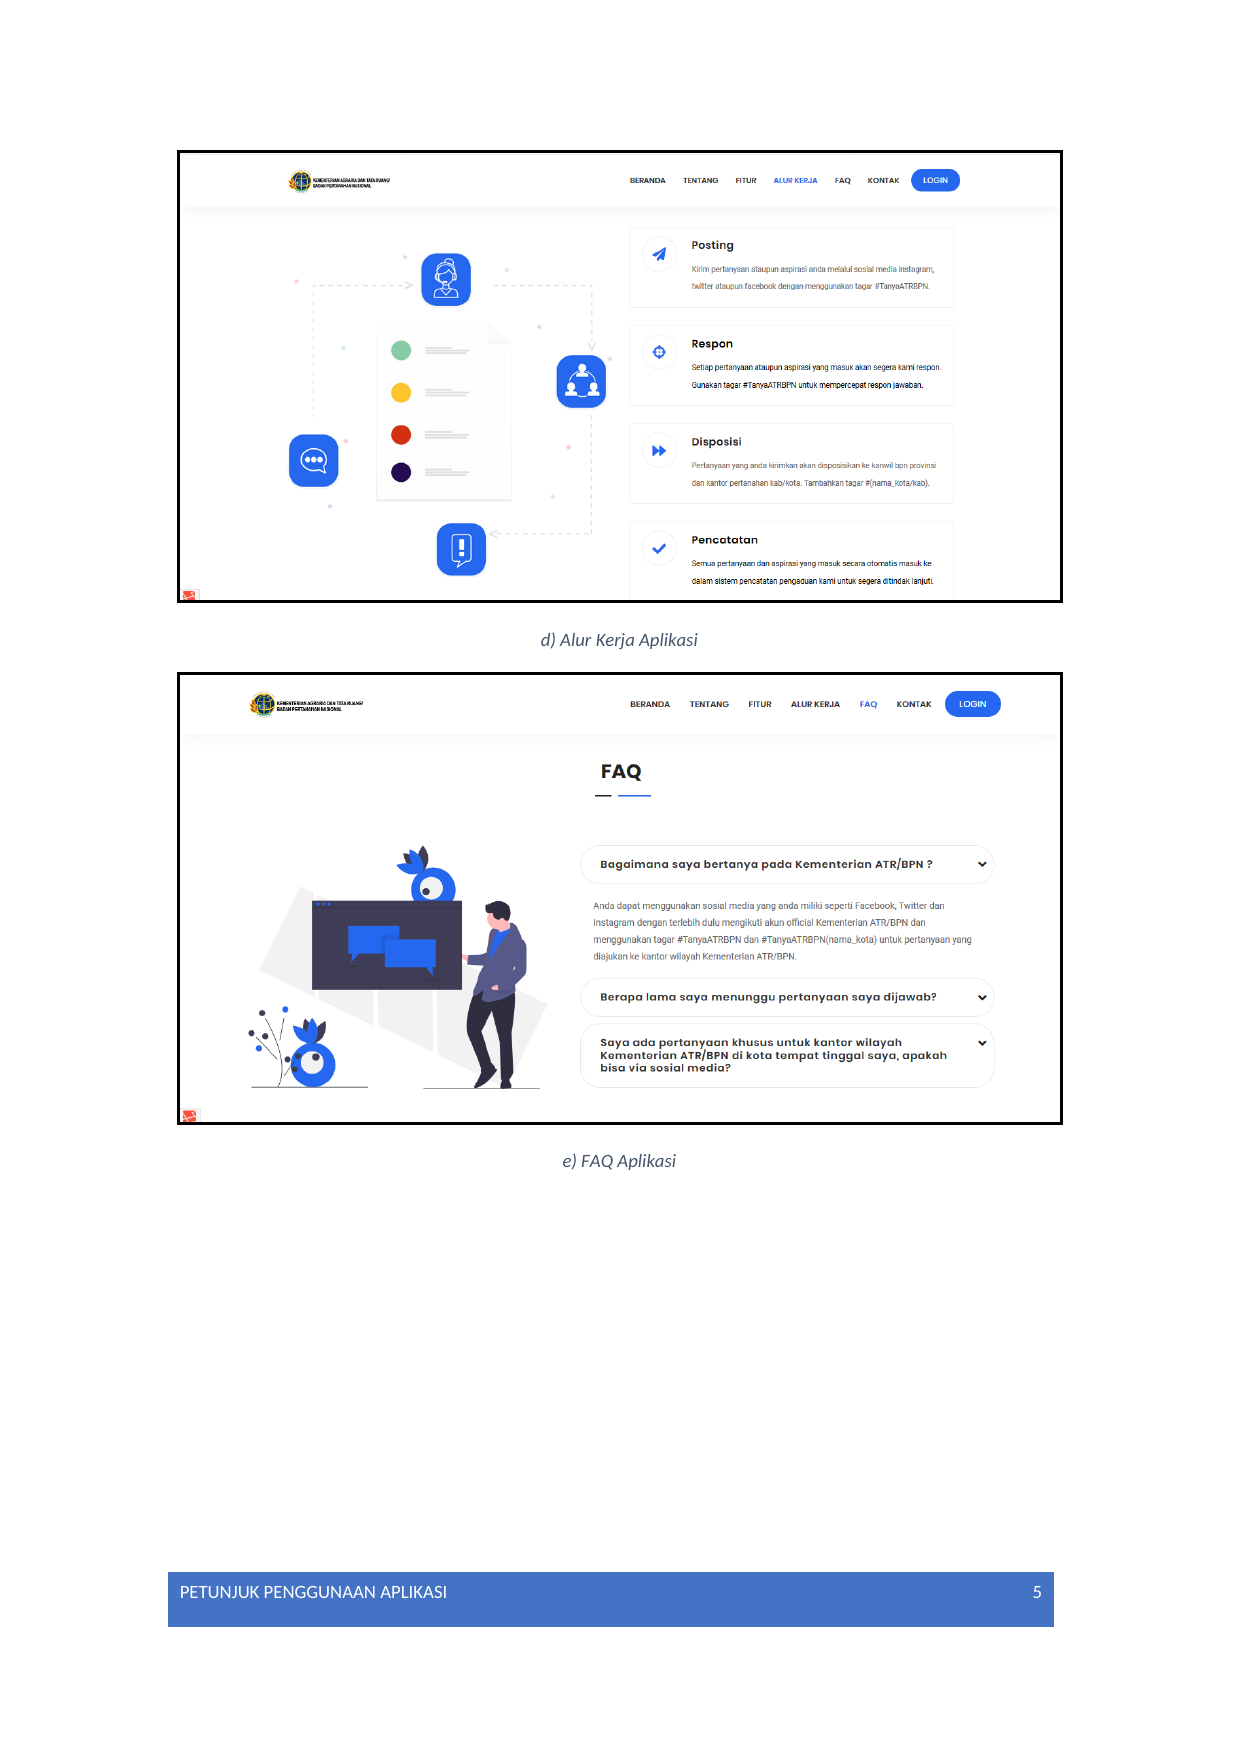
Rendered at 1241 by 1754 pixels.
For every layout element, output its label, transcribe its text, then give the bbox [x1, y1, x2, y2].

text d) Alur Kerja Aplikasi [177, 628, 1063, 651]
picture [180, 675, 1060, 1122]
picture [180, 153, 1060, 600]
text e) FAQ Aplikasi [177, 1150, 1063, 1173]
